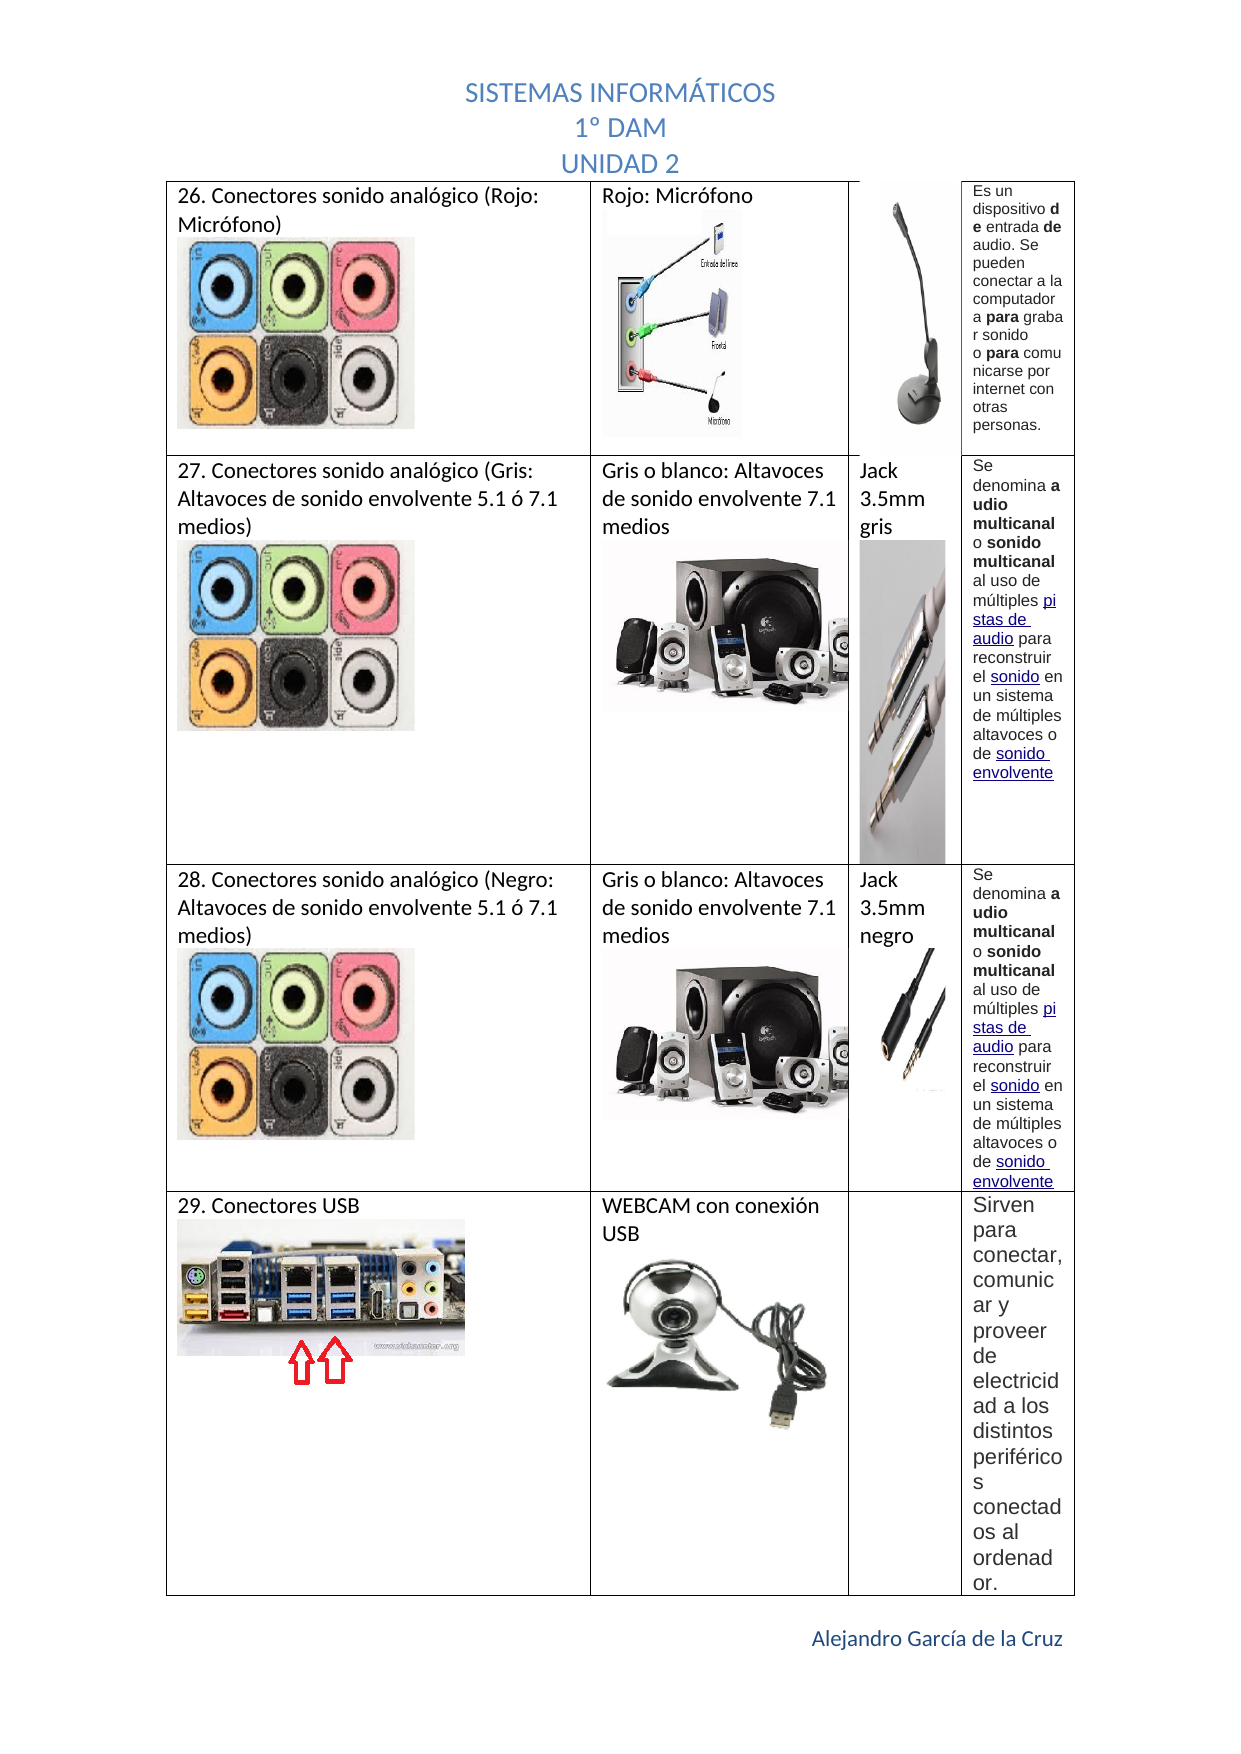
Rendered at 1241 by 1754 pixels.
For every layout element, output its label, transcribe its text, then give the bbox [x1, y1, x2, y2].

table_cell 28. Conectores sonido analógico (Negro: Altavoces de sonido envolvente 5.1 ó 7.1 medios) [167, 865, 590, 1191]
picture [601, 209, 743, 437]
picture [859, 540, 946, 864]
table_cell Se denomina audio multicanal o sonido multicanal al uso de múltiples pistas de audio para reconstruir el sonido en un sistema de múltiples altavoces o de sonido envolvente [993, 865, 1074, 1191]
table_cell Jack 3.5mm negro [849, 865, 961, 1191]
picture [859, 181, 962, 456]
table_cell Es un dispositivo de entrada de audio. Se pueden conectar a la computadora para grabar sonido o para comunicarse por internet con otras personas. [962, 182, 1074, 455]
picture [859, 948, 946, 1162]
picture [177, 948, 415, 1140]
table_cell 27. Conectores sonido analógico (Gris: Altavoces de sonido envolvente 5.1 ó 7.1 medios) [167, 456, 590, 864]
table_cell Se denomina audio multicanal o sonido multicanal al uso de múltiples pistas de audio para reconstruir el sonido en un sistema de múltiples altavoces o de sonido envolvente [962, 456, 1074, 864]
table_cell Rojo: Micrófono [591, 182, 848, 455]
table_cell Gris o blanco: Altavoces de sonido envolvente 7.1 medios [591, 865, 848, 1191]
table_cell [849, 1192, 961, 1595]
picture [601, 540, 849, 711]
table_cell Sirven para conectar, comunicar y proveer de electricidad a los distintos periféricos conectados al ordenador. [962, 1192, 1074, 1595]
table_cell [849, 182, 859, 455]
table_cell WEBCAM con conexión USB [591, 1192, 848, 1595]
table_cell Gris o blanco: Altavoces de sonido envolvente 7.1 medios [591, 456, 848, 864]
picture [177, 540, 415, 731]
table_cell 26. Conectores sonido analógico (Rojo: Micrófono) [167, 182, 590, 455]
picture [601, 1247, 837, 1439]
picture [177, 237, 415, 429]
table_cell 29. Conectores USB [167, 1192, 590, 1595]
picture [177, 1219, 492, 1390]
picture [601, 948, 849, 1119]
table_cell Jack 3.5mm gris [849, 456, 961, 864]
